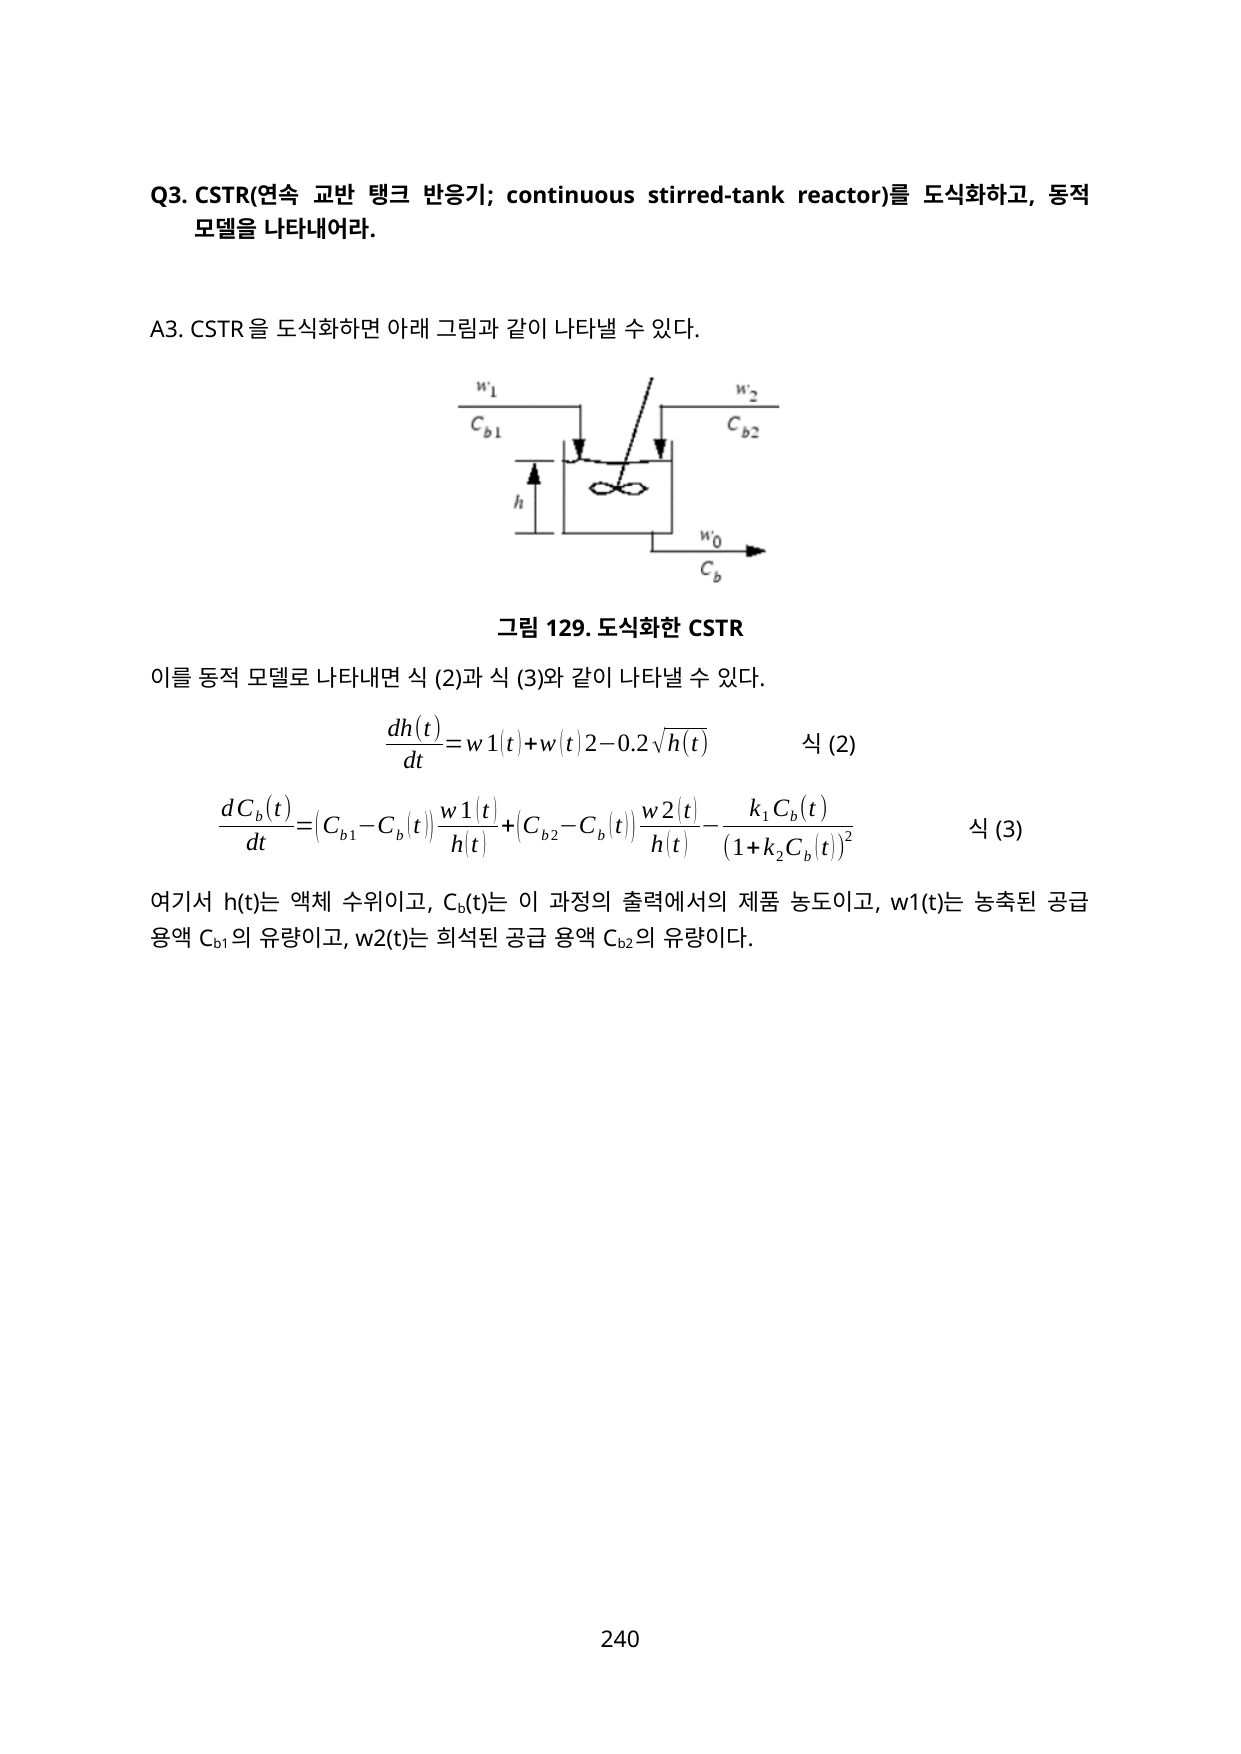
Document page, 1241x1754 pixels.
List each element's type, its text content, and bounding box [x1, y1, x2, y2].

picture [445, 363, 795, 591]
text 이를 동적 모델로 나타내면 식 (2)과 식 (3)와 같이 나타낼 수 있다. [150, 660, 1090, 693]
text 식 (2) [150, 713, 1090, 774]
list CSTR을 도식화하면 아래 그림과 같이 나타낼 수 있다. [150, 311, 1090, 344]
text 여기서 h(t)는 액체 수위이고, Cb(t)는 이 과정의 출력에서의 제품 농도이고, w1(t)는 농축된 공급 용액 Cb1의 유량이고, w2(t)는 희석된 공급 용액 Cb2의 유량이다. [150, 884, 1090, 953]
text 그림 129. 도식화한 CSTR [150, 610, 1090, 643]
text 식 (3) [150, 793, 1090, 864]
text CSTR(연속 교반 탱크 반응기; continuous stirred-tank reactor)를 도식화하고, 동적 모델을 나타내어라. [150, 177, 1090, 244]
